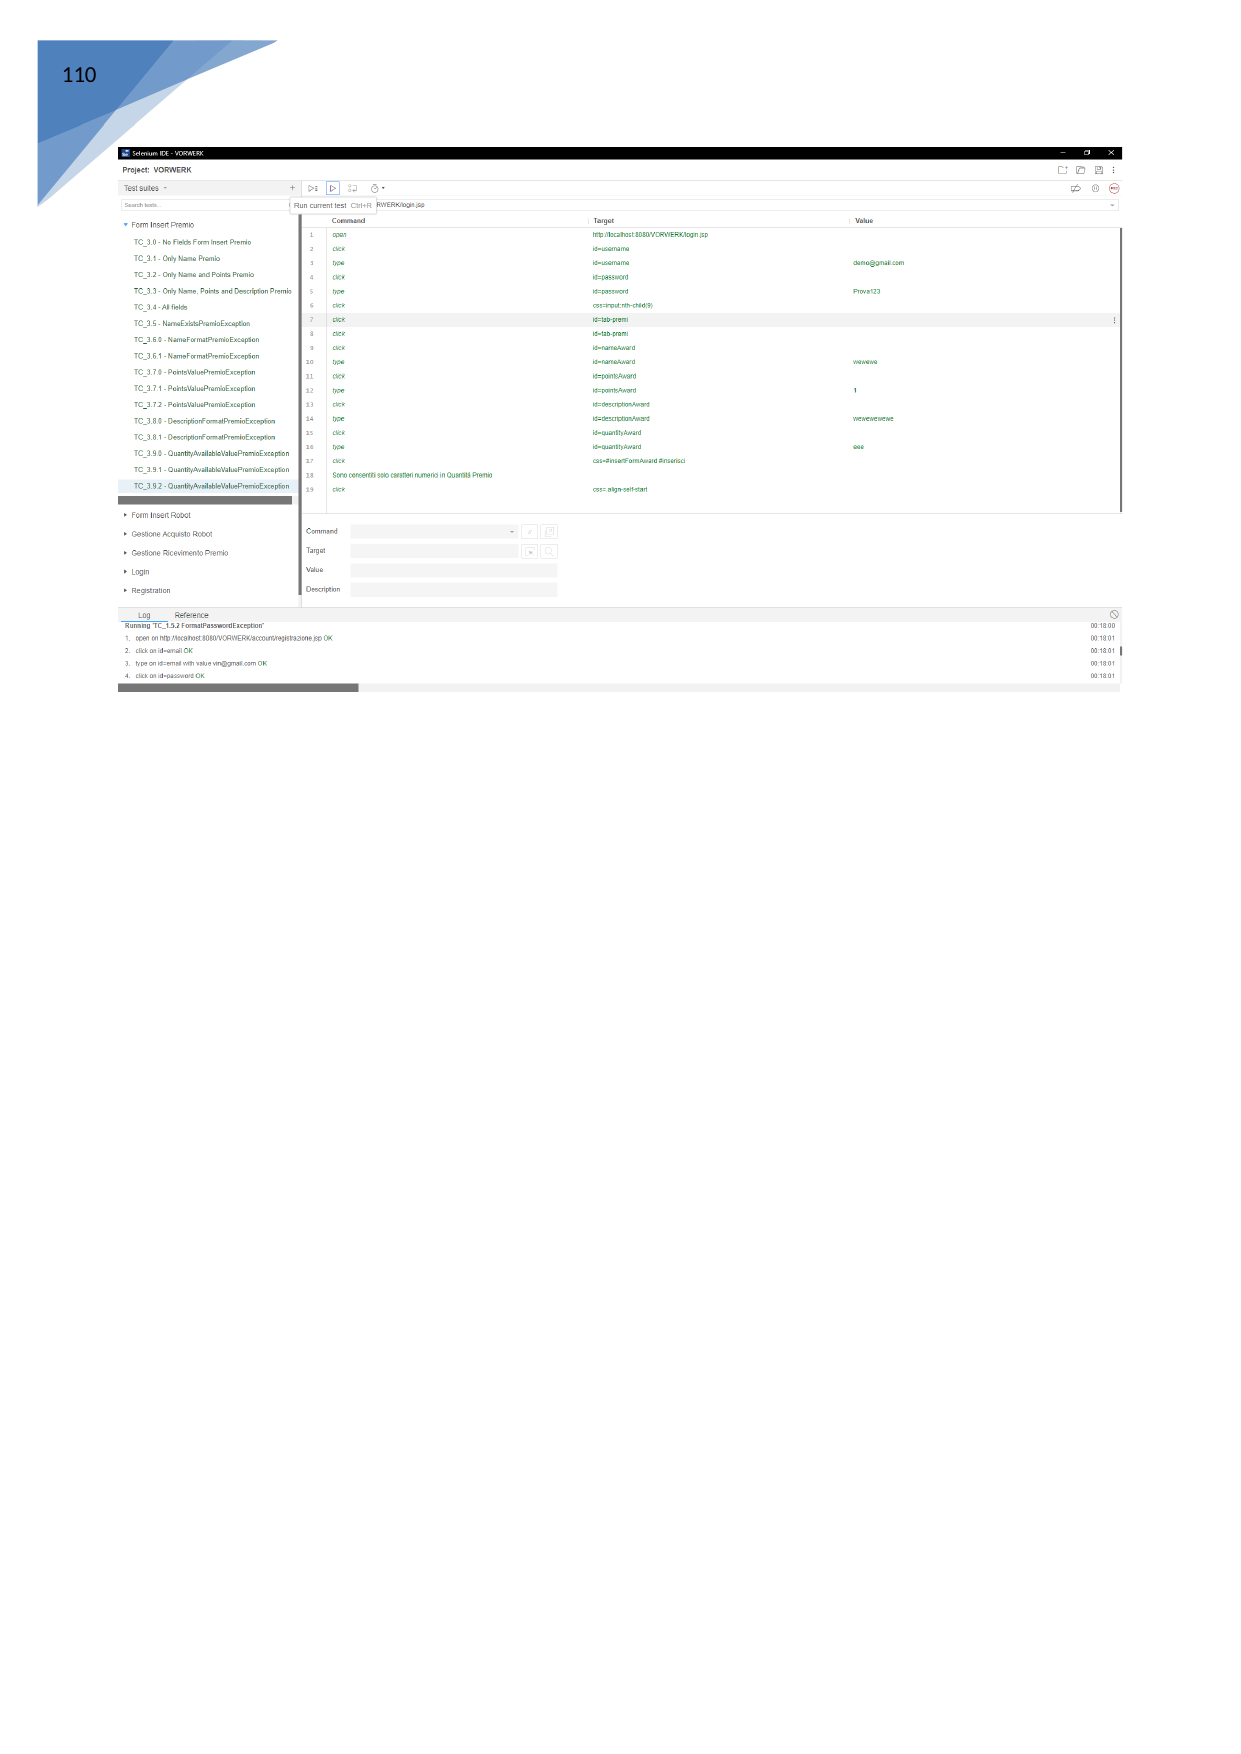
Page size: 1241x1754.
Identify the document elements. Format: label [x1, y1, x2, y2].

picture [37, 40, 1123, 692]
